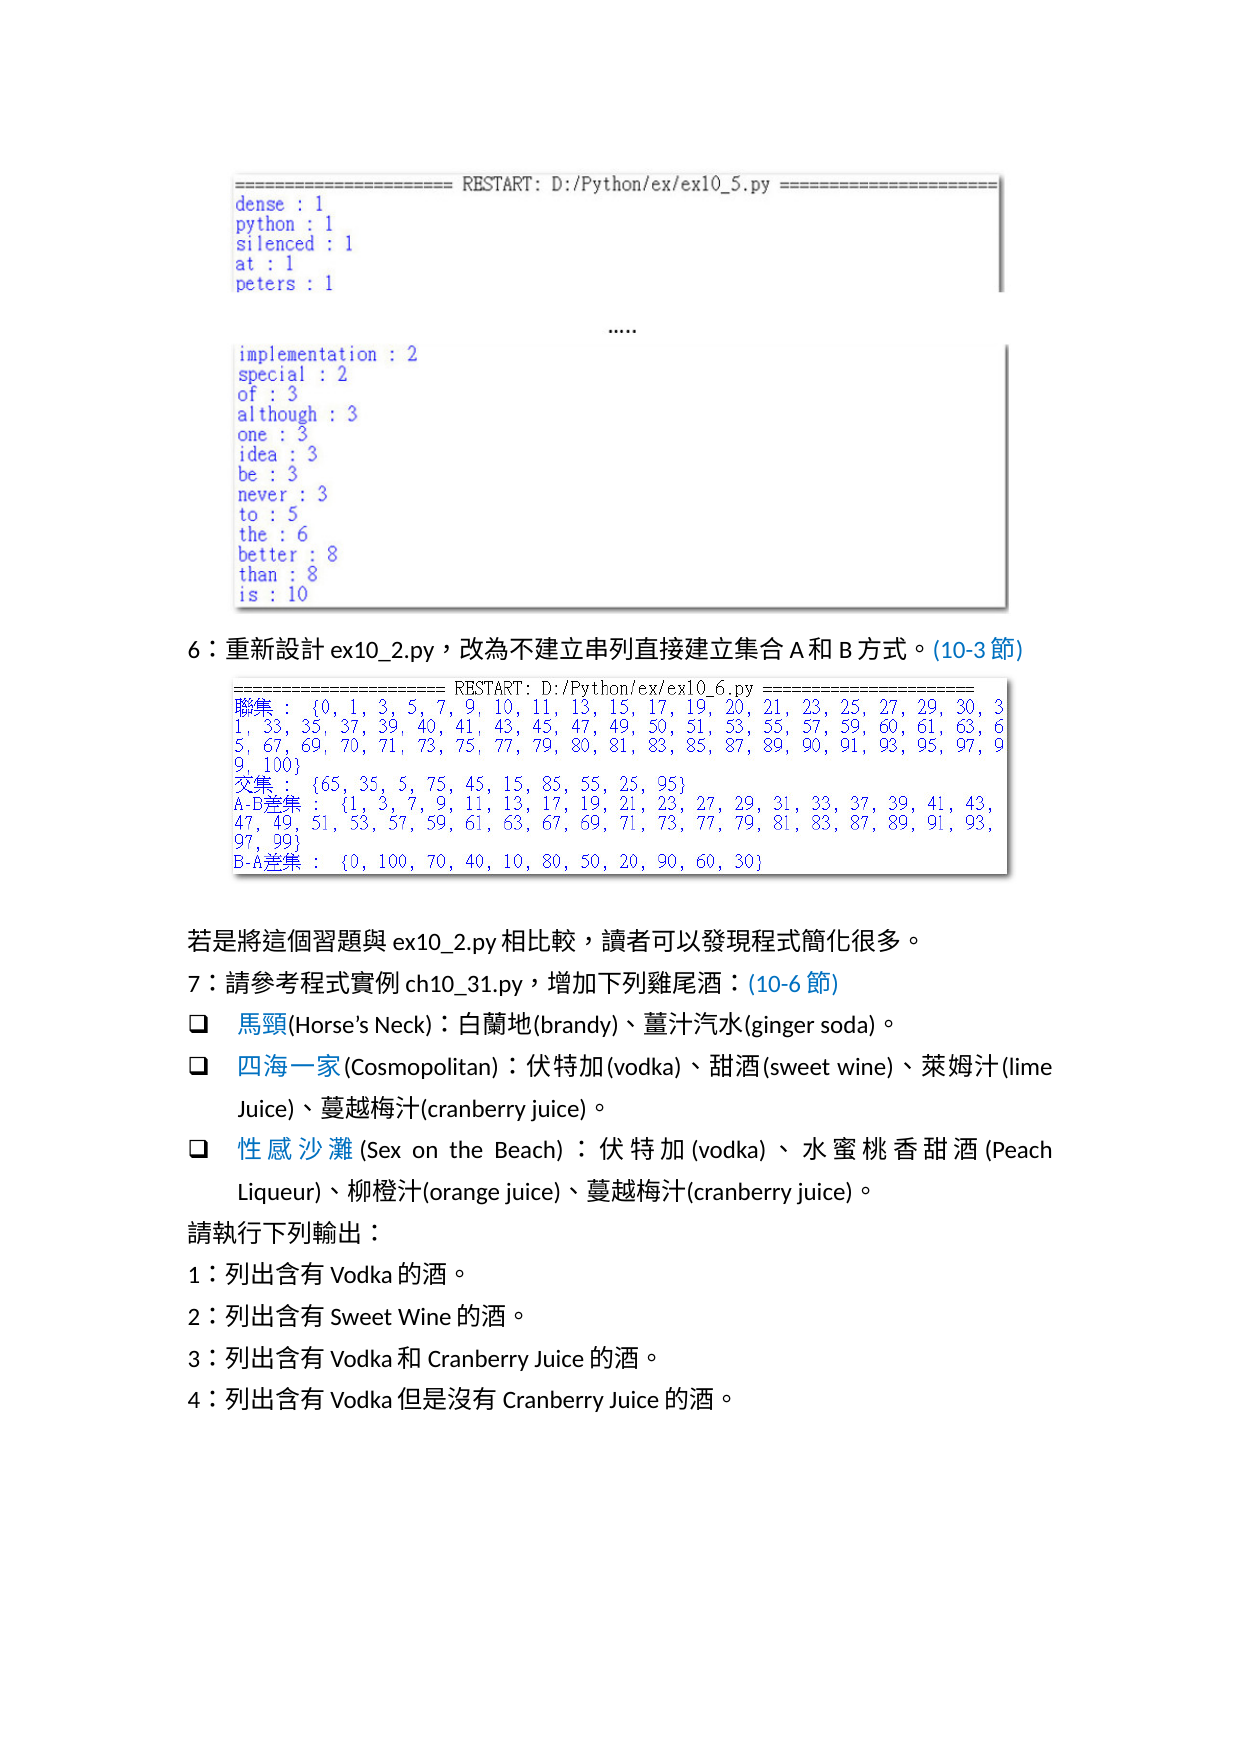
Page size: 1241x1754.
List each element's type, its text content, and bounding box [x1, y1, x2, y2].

text 若是將這個習題與ex10_2.py相比較，讀者可以發現程式簡化很多。 [187, 919, 1053, 960]
text 2：列出含有Sweet Wine的酒。 [187, 1294, 1053, 1335]
list 性感沙灘(Sex on the Beach)：伏特加(vodka)、水蜜桃香甜酒(Peach Liqueur)、柳橙汁(orange juice)、蔓越梅汁(cranberry juice)。 [187, 1127, 1053, 1210]
text 請執行下列輸出： [187, 1210, 1053, 1252]
text 6：重新設計ex10_2.py，改為不建立串列直接建立集合A和B方式。(10-3節) [187, 627, 1053, 669]
list 四海一家(Cosmopolitan)：伏特加(vodka)、甜酒(sweet wine)、萊姆汁(lime Juice)、蔓越梅汁(cranberry juice)。 [187, 1044, 1053, 1127]
text 1：列出含有Vodka的酒。 [187, 1252, 1053, 1294]
text 7：請參考程式實例ch10_31.py，增加下列雞尾酒：(10-6節) [187, 960, 1053, 1002]
picture [227, 168, 1014, 616]
picture [223, 668, 1017, 884]
list 馬頸(Horse’s Neck)：白蘭地(brandy)、薑汁汽水(ginger soda)。 [187, 1002, 1053, 1044]
text 4：列出含有Vodka但是沒有Cranberry Juice的酒。 [187, 1377, 1053, 1419]
text 3：列出含有Vodka和Cranberry Juice的酒。 [187, 1335, 1053, 1377]
